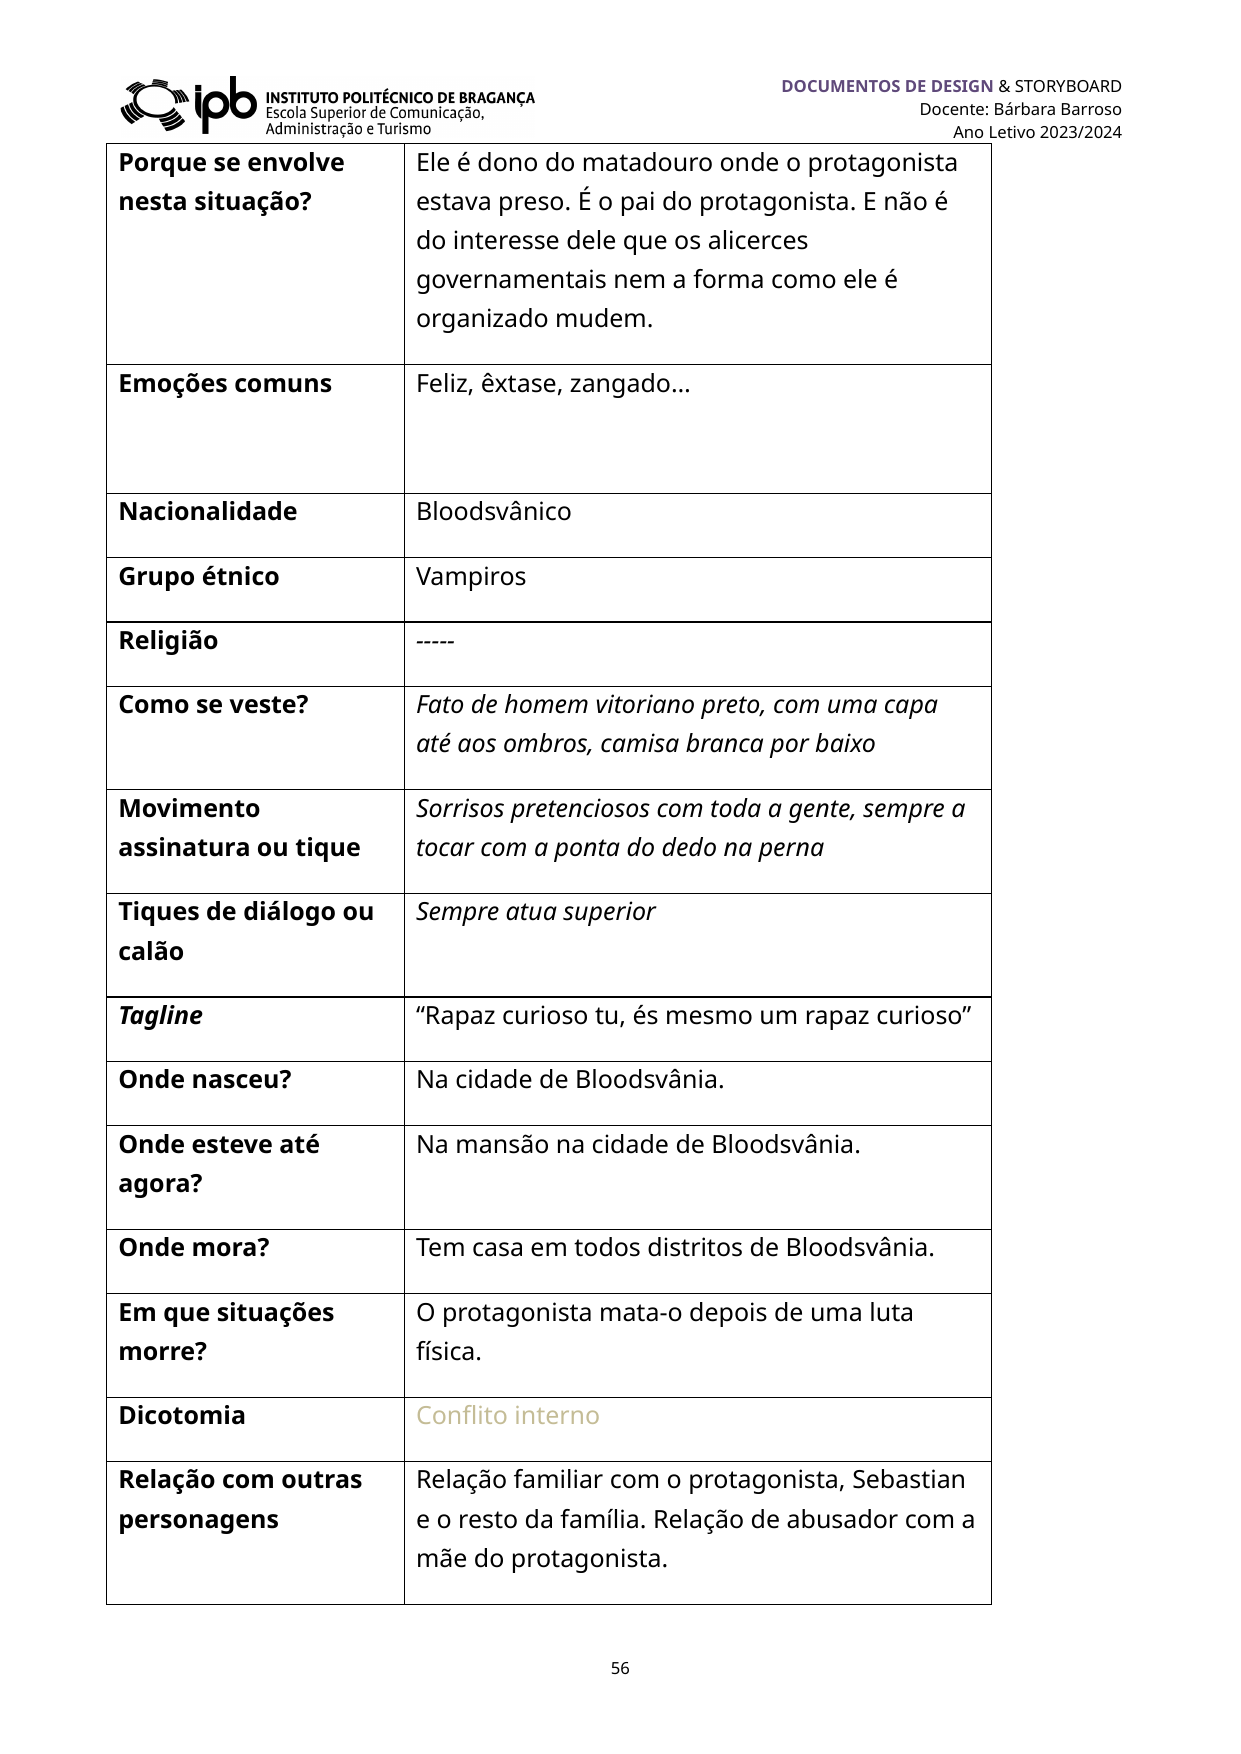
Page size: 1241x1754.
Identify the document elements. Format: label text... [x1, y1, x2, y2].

table_cell Onde esteve até agora? [107, 1126, 404, 1229]
table_cell Vampiros [405, 558, 991, 621]
table_cell Feliz, êxtase, zangado… [405, 365, 991, 493]
table_cell Tem casa em todos distritos de Bloodsvânia. [405, 1230, 991, 1293]
table_cell Nacionalidade [107, 494, 404, 557]
table_cell Sorrisos pretenciosos com toda a gente, sempre a tocar com a ponta do dedo na perna [405, 790, 991, 893]
table_cell Relação familiar com o protagonista, Sebastian e o resto da família. Relação de abusador com a mãe do protagonista. [405, 1462, 991, 1604]
table_cell Ele é dono do matadouro onde o protagonista estava preso. É o pai do protagonista. E não é do interesse dele que os alicerces governamentais nem a forma como ele é organizado mudem. [405, 144, 991, 364]
table_cell Relação com outras personagens [107, 1462, 404, 1604]
table_cell Emoções comuns [107, 365, 404, 493]
table_cell Tagline [107, 998, 404, 1061]
table_cell Tiques de diálogo ou calão [107, 894, 404, 996]
table_cell Como se veste? [107, 687, 404, 789]
table_cell “Rapaz curioso tu, és mesmo um rapaz curioso” [405, 998, 991, 1061]
table_cell Sempre atua superior [405, 894, 991, 996]
table_cell Na mansão na cidade de Bloodsvânia. [405, 1126, 991, 1229]
table_cell Bloodsvânico [405, 494, 991, 557]
table_cell Grupo étnico [107, 558, 404, 621]
table_cell Na cidade de Bloodsvânia. [405, 1062, 991, 1125]
table_cell Onde mora? [107, 1230, 404, 1293]
table_cell Em que situações morre? [107, 1294, 404, 1397]
table_cell O protagonista mata-o depois de uma luta física. [405, 1294, 991, 1397]
table_cell Fato de homem vitoriano preto, com uma capa até aos ombros, camisa branca por baixo [405, 687, 991, 789]
table_cell Religião [107, 623, 404, 686]
table_cell Movimento assinatura ou tique [107, 790, 404, 893]
picture [120, 76, 535, 138]
table_cell Porque se envolve nesta situação? [107, 144, 404, 364]
table_cell ----- [405, 623, 991, 686]
table_cell Dicotomia [107, 1398, 404, 1461]
table_cell Conflito interno [405, 1398, 991, 1461]
table_cell Onde nasceu? [107, 1062, 404, 1125]
